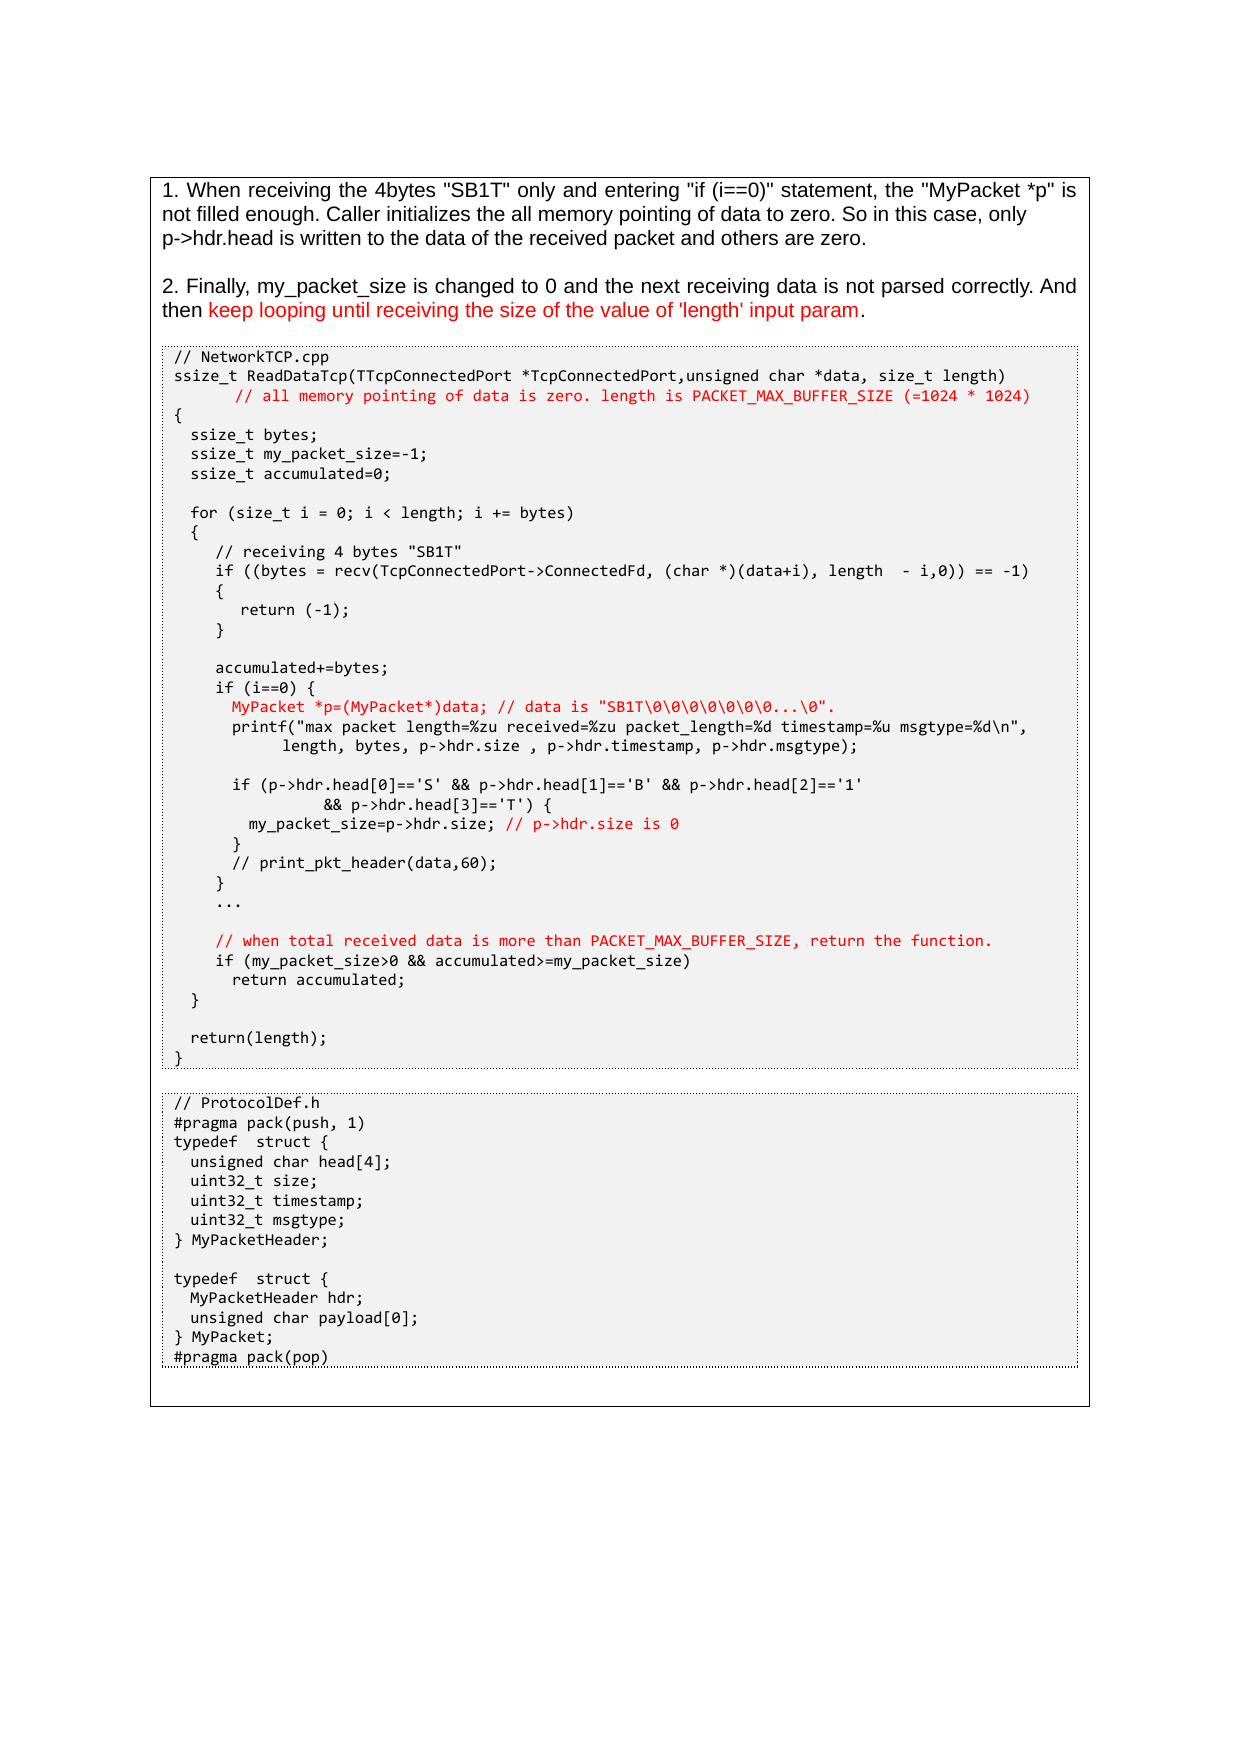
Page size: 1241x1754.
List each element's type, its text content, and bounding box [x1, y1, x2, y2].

table_cell 1. When receiving the 4bytes "SB1T" only and entering "if (i==0)" statement, the "MyPacket *p" is not filled enough. Caller initializes the all memory pointing of data to zero. So in this case, only p->hdr.head is written to the data of the received packet and others are zero. 2. Finally, my_packet_size is changed to 0 and the next receiving data is not parsed correctly. And then keep looping until receiving the size of the value of 'length' input param. [151, 178, 1089, 1406]
